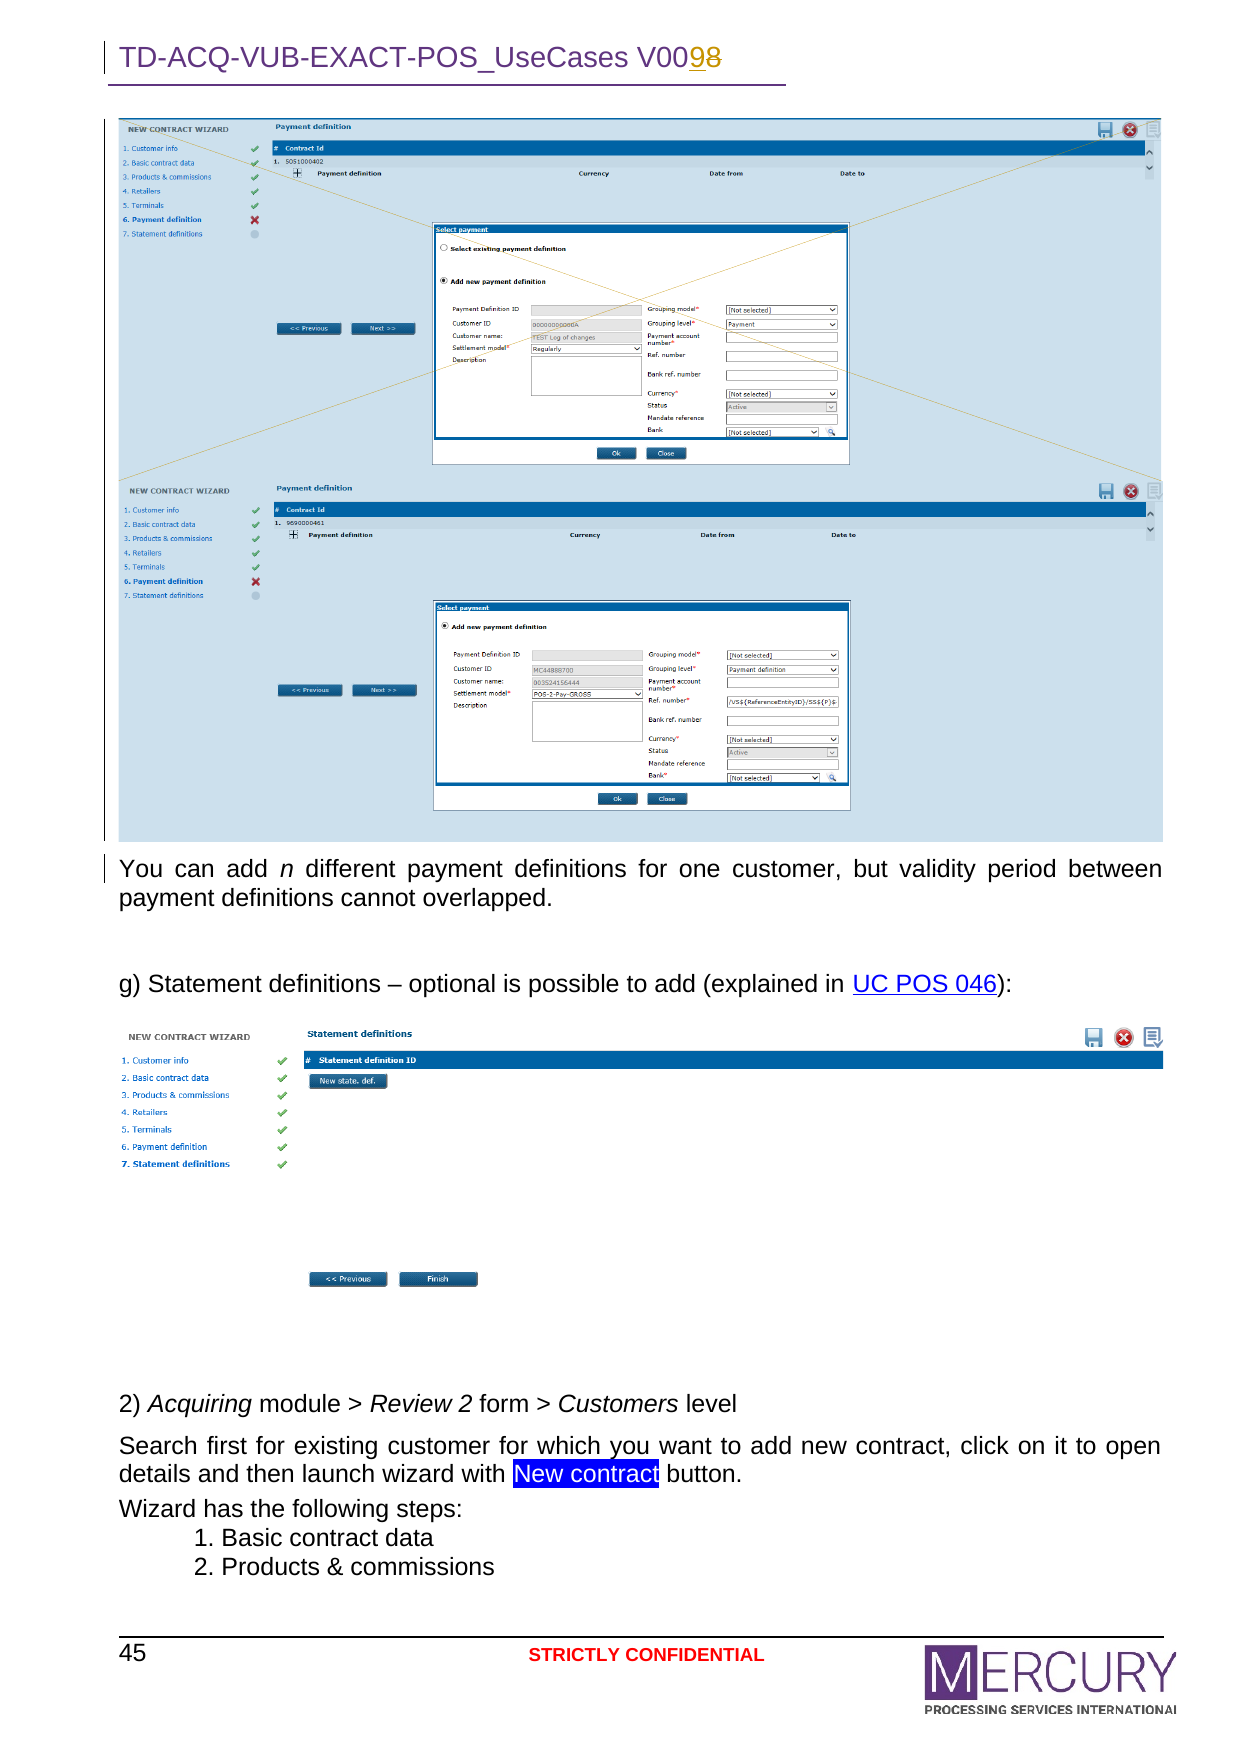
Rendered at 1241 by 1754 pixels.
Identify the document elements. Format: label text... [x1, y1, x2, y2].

text You can add n different payment definitions for one customer, but validity period between payment definitions cannot overlapped. [118, 854, 1164, 911]
text 1. Basic contract data [118, 1523, 1164, 1552]
text Search first for existing customer for which you want to add new contract, click on it to open details and then launch wizard with New contract button. [118, 1431, 1164, 1488]
picture [121, 118, 1159, 299]
text 2. Products & commissions [118, 1552, 1164, 1581]
text Wizard has the following steps: [118, 1494, 1164, 1523]
picture [118, 1026, 1164, 1291]
picture [118, 119, 637, 480]
text 2) Acquiring module > Review 2 form > Customers level [118, 1389, 1164, 1418]
text g) Statement definitions – optional is possible to add (explained in UC POS 046): [118, 969, 1164, 998]
picture [118, 301, 1163, 842]
picture [923, 1644, 1181, 1716]
picture [643, 119, 1162, 480]
